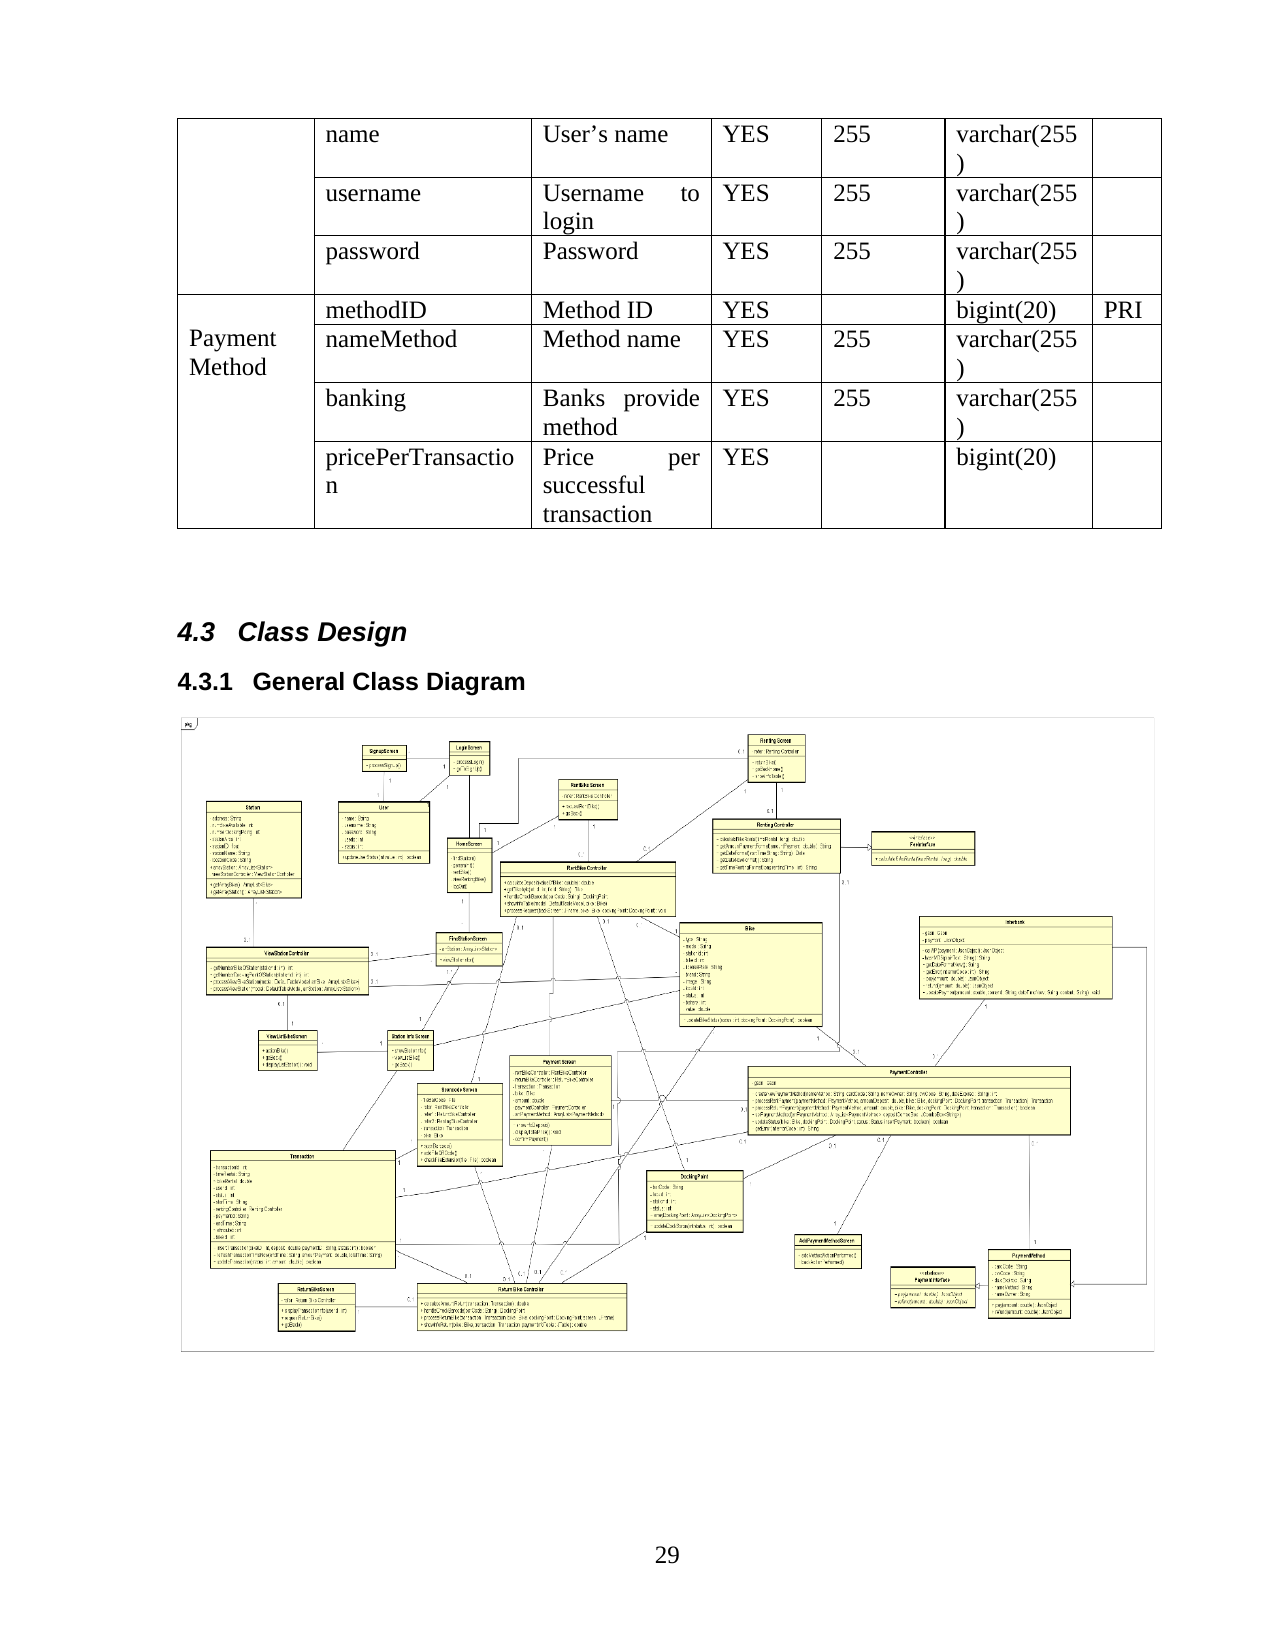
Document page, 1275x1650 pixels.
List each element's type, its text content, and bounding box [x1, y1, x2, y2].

table_cell [1093, 383, 1161, 441]
table_cell [1093, 442, 1161, 528]
subtitle Class Design [177, 616, 1157, 648]
table_cell Banks provide method [532, 383, 711, 441]
table_cell YES [712, 383, 821, 441]
table_cell varchar(255) [946, 119, 1092, 177]
table_cell Password [532, 236, 711, 294]
table_cell Username to login [532, 178, 711, 235]
table_cell [1093, 178, 1161, 235]
table_cell [822, 442, 944, 528]
table_cell PRI [1093, 295, 1161, 323]
table_cell YES [712, 119, 821, 177]
table_cell password [315, 236, 531, 294]
table_cell 255 [822, 178, 944, 235]
table_cell name [315, 119, 531, 177]
table_cell varchar(255) [946, 178, 1092, 235]
table_cell varchar(255) [946, 383, 1092, 441]
table_cell Price per successful transaction [532, 442, 711, 528]
table_cell YES [712, 178, 821, 235]
table_cell banking [315, 383, 531, 441]
table_cell varchar(255) [946, 236, 1092, 294]
table_cell Method name [532, 325, 711, 382]
table_cell nameMethod [315, 325, 531, 382]
table_cell YES [712, 442, 821, 528]
subtitle General Class Diagram [177, 666, 1157, 695]
table_cell 255 [822, 236, 944, 294]
table_cell varchar(255) [946, 325, 1092, 382]
table_cell bigint(20) [946, 295, 1092, 323]
table_cell pricePerTransaction [315, 442, 531, 528]
table_cell YES [712, 236, 821, 294]
picture [177, 713, 1157, 1356]
table_cell methodID [315, 295, 531, 323]
table_cell [1093, 119, 1161, 177]
table_cell [1093, 325, 1161, 382]
table_cell [822, 295, 944, 323]
table_cell [1093, 236, 1161, 294]
table_cell YES [712, 325, 821, 382]
table_cell User’s name [532, 119, 711, 177]
table_cell YES [712, 295, 821, 323]
table_cell Payment Method [178, 295, 314, 528]
table_cell 255 [822, 119, 944, 177]
table_cell bigint(20) [946, 442, 1092, 528]
table_cell username [315, 178, 531, 235]
table_cell 255 [822, 383, 944, 441]
table_cell 255 [822, 325, 944, 382]
table_cell Method ID [532, 295, 711, 323]
